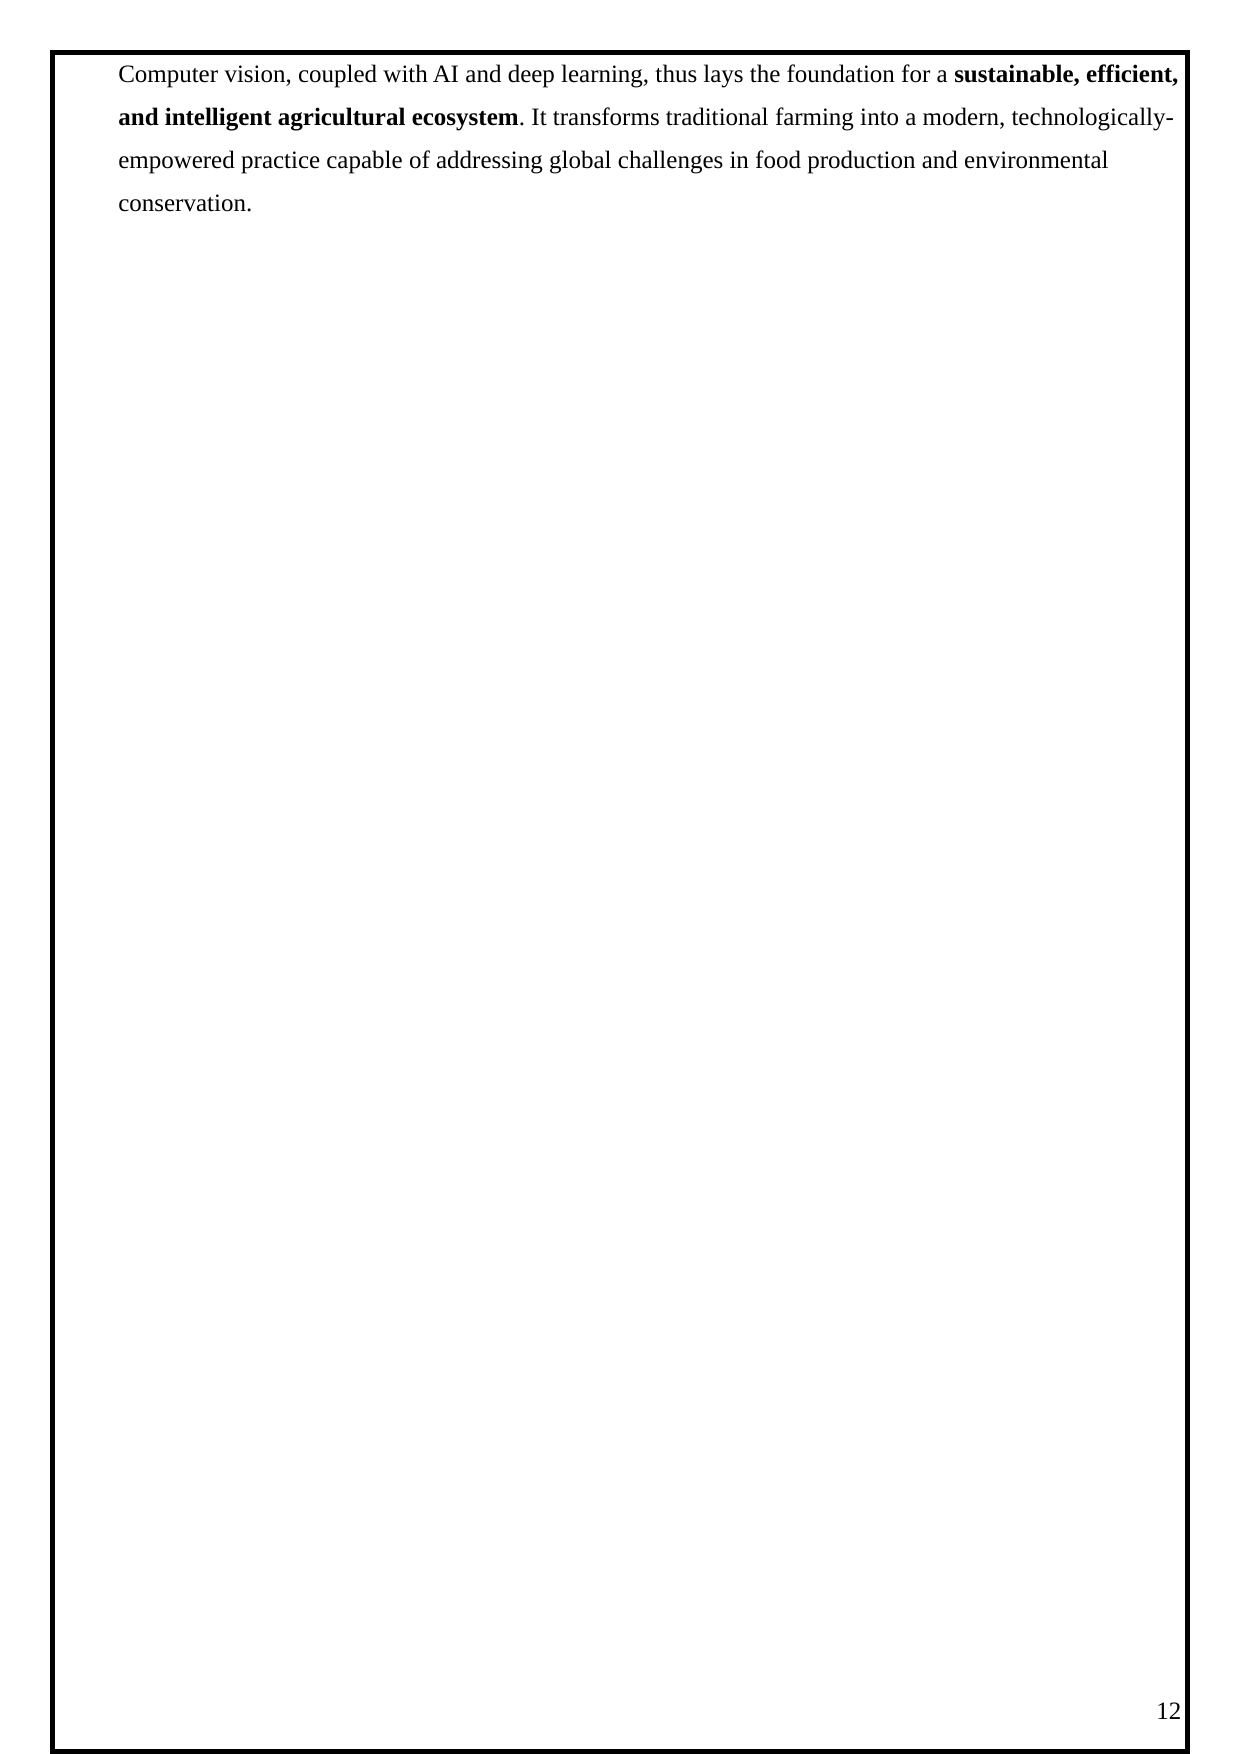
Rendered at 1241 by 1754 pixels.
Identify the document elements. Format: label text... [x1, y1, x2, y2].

text Computer vision, coupled with AI and deep learning, thus lays the foundation for a sustainable, efficient, and intelligent agricultural ecosystem. It transforms traditional farming into a modern, technologically-empowered practice capable of addressing global challenges in food production and environmental conservation. [118, 59, 1181, 217]
